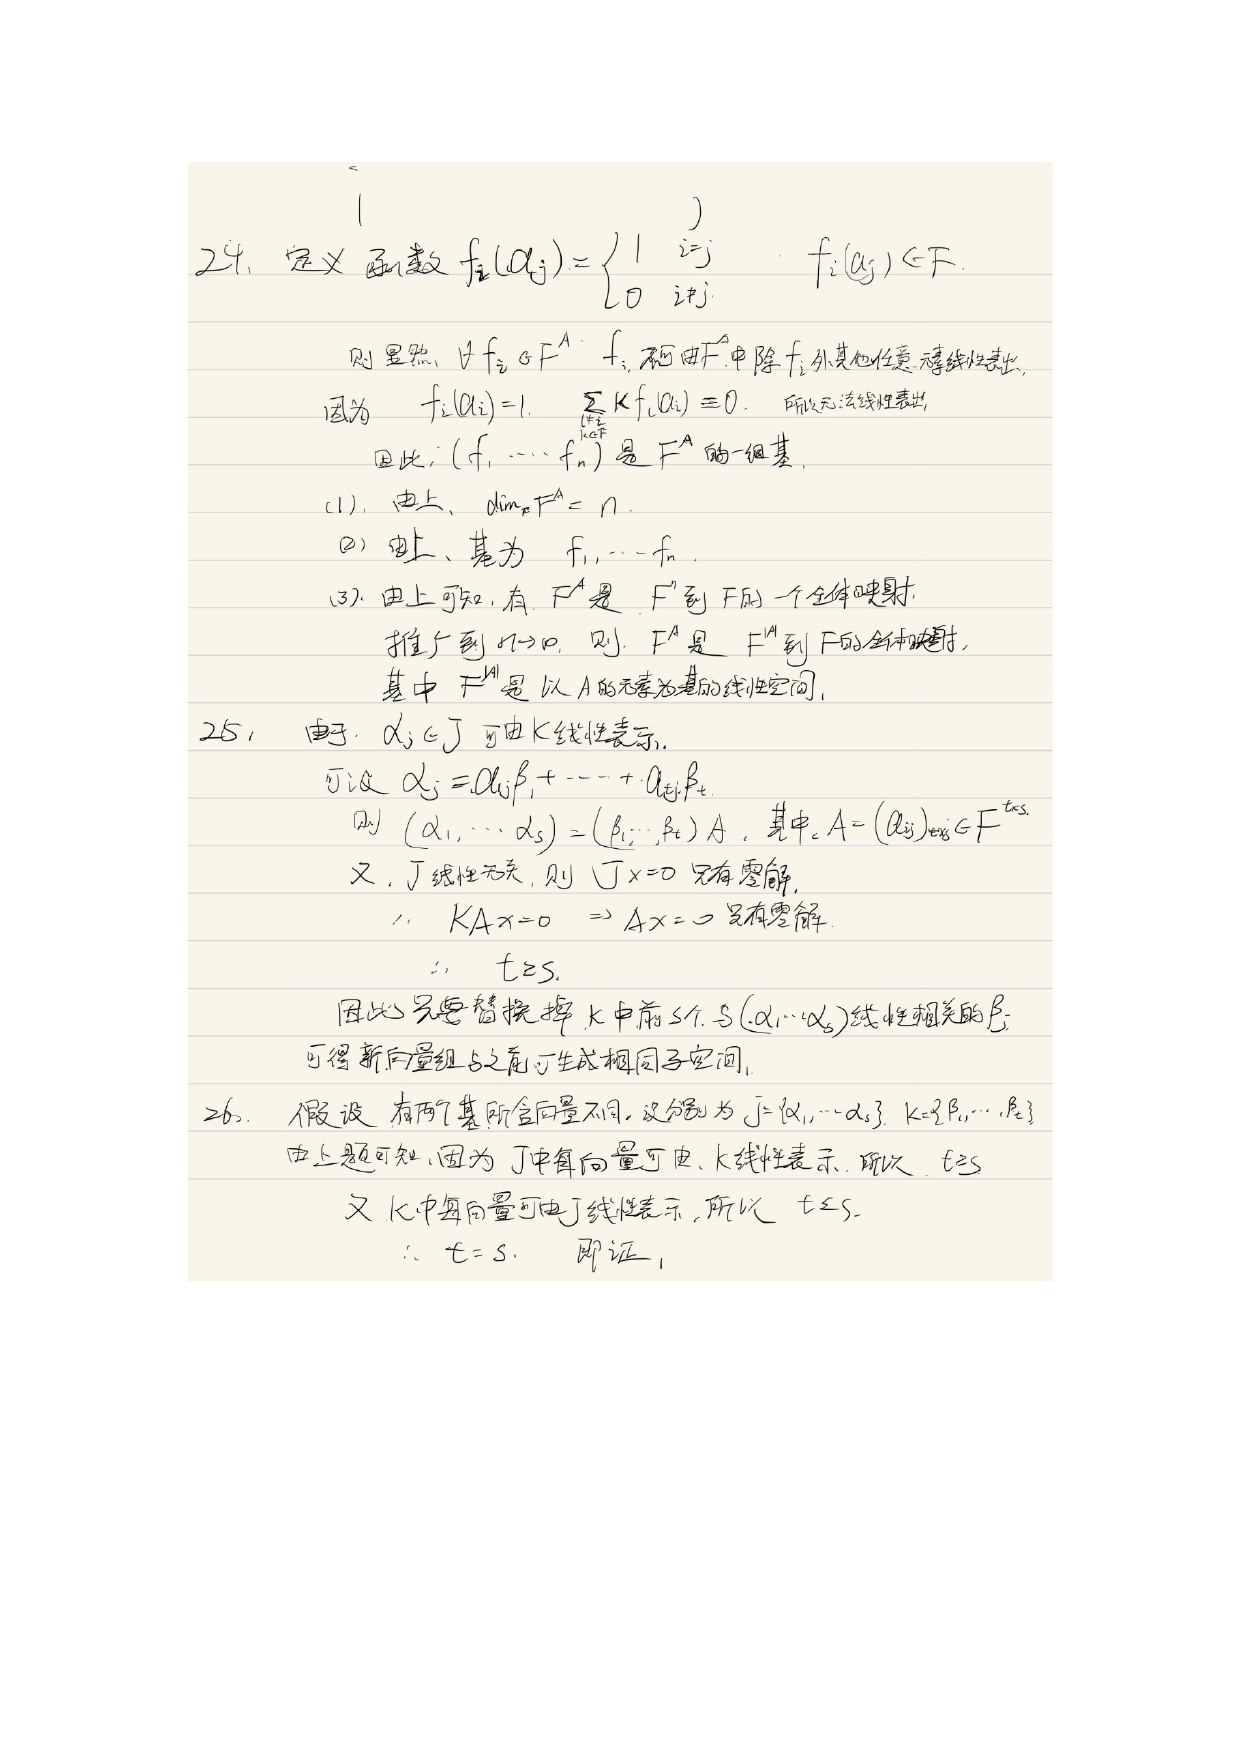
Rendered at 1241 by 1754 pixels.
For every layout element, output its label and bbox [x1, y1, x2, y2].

picture [187, 162, 1053, 1281]
